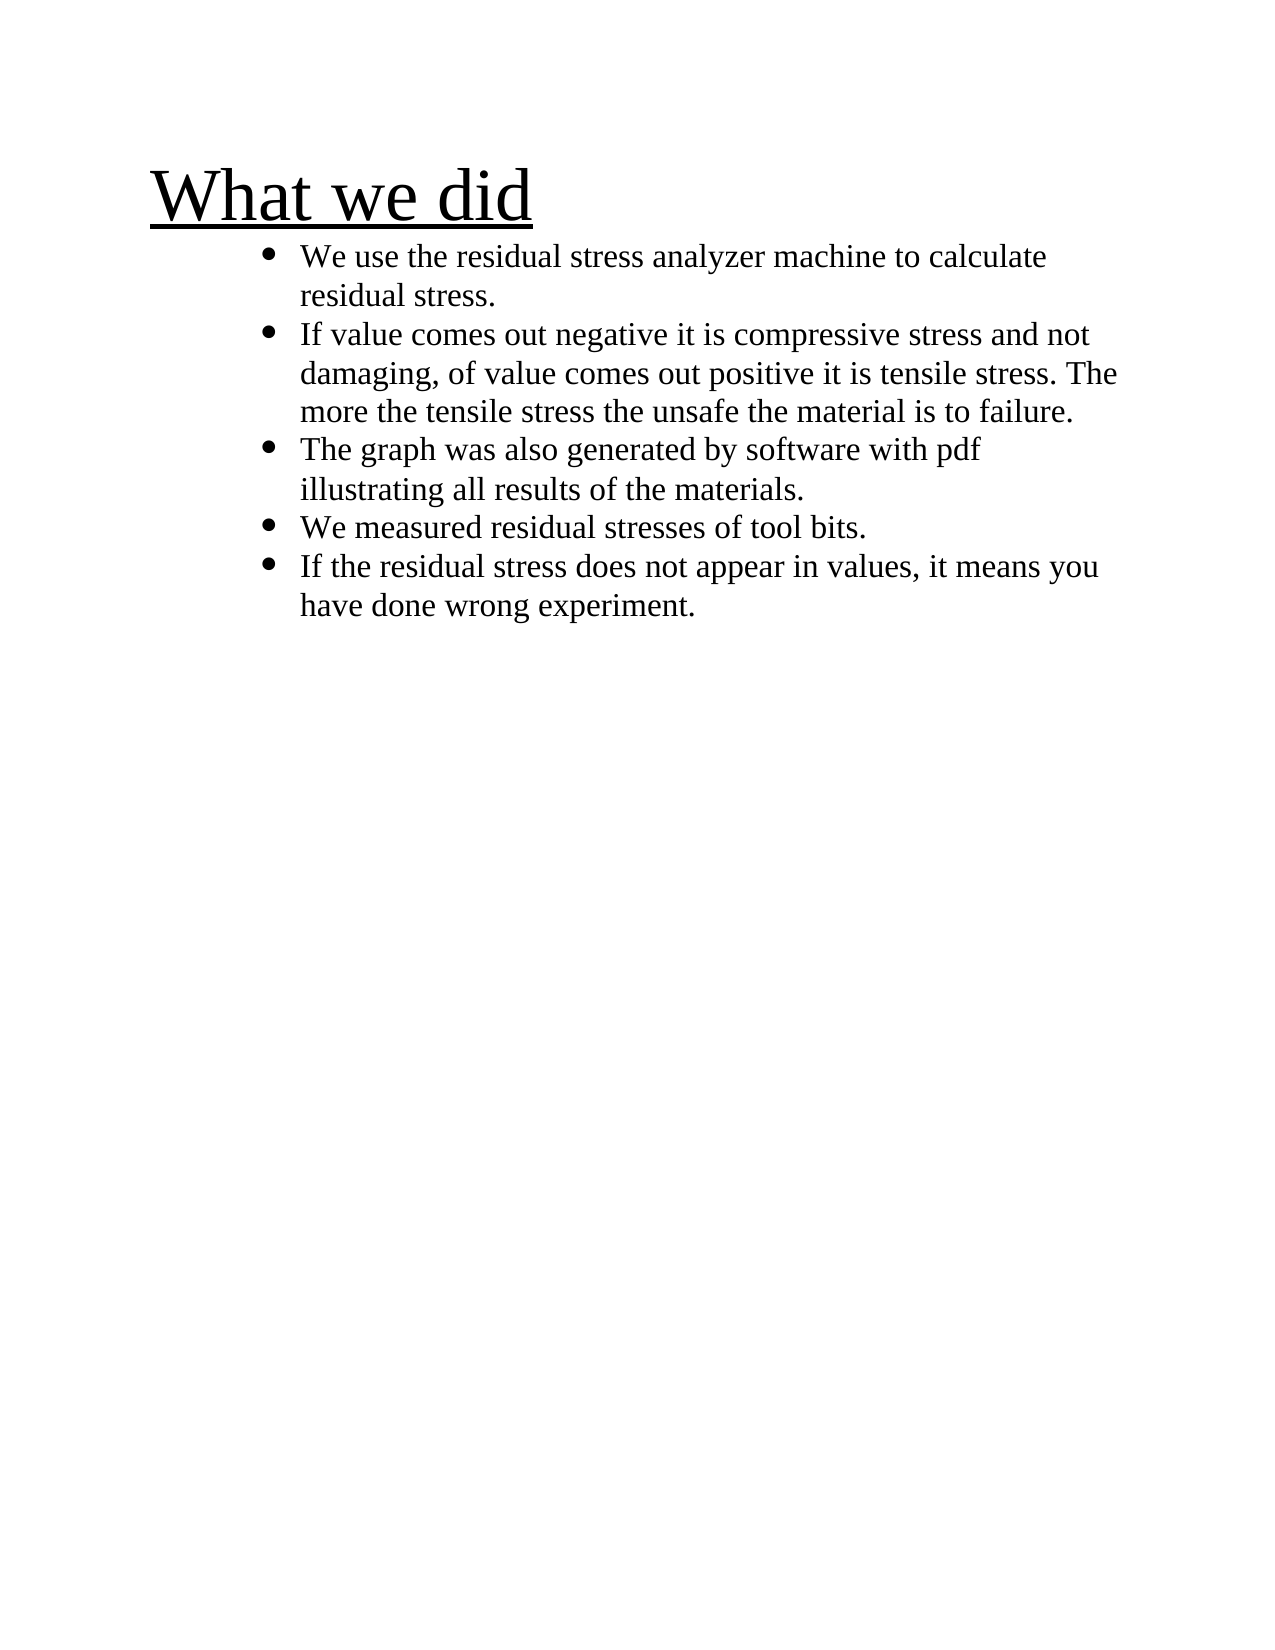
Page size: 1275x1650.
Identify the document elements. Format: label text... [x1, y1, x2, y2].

list If value comes out negative it is compressive stress and not damaging, of value comes out positive it is tensile stress. The more the tensile stress the unsafe the material is to failure. [262, 314, 1125, 429]
list If the residual stress does not appear in values, it means you have done wrong experiment. [262, 546, 1125, 624]
list We measured residual stresses of tool bits. [262, 507, 1125, 546]
text What we did [150, 150, 1125, 236]
list The graph was also generated by software with pdf illustrating all results of the materials. [262, 429, 1125, 507]
list We use the residual stress analyzer machine to calculate residual stress. [262, 236, 1125, 314]
